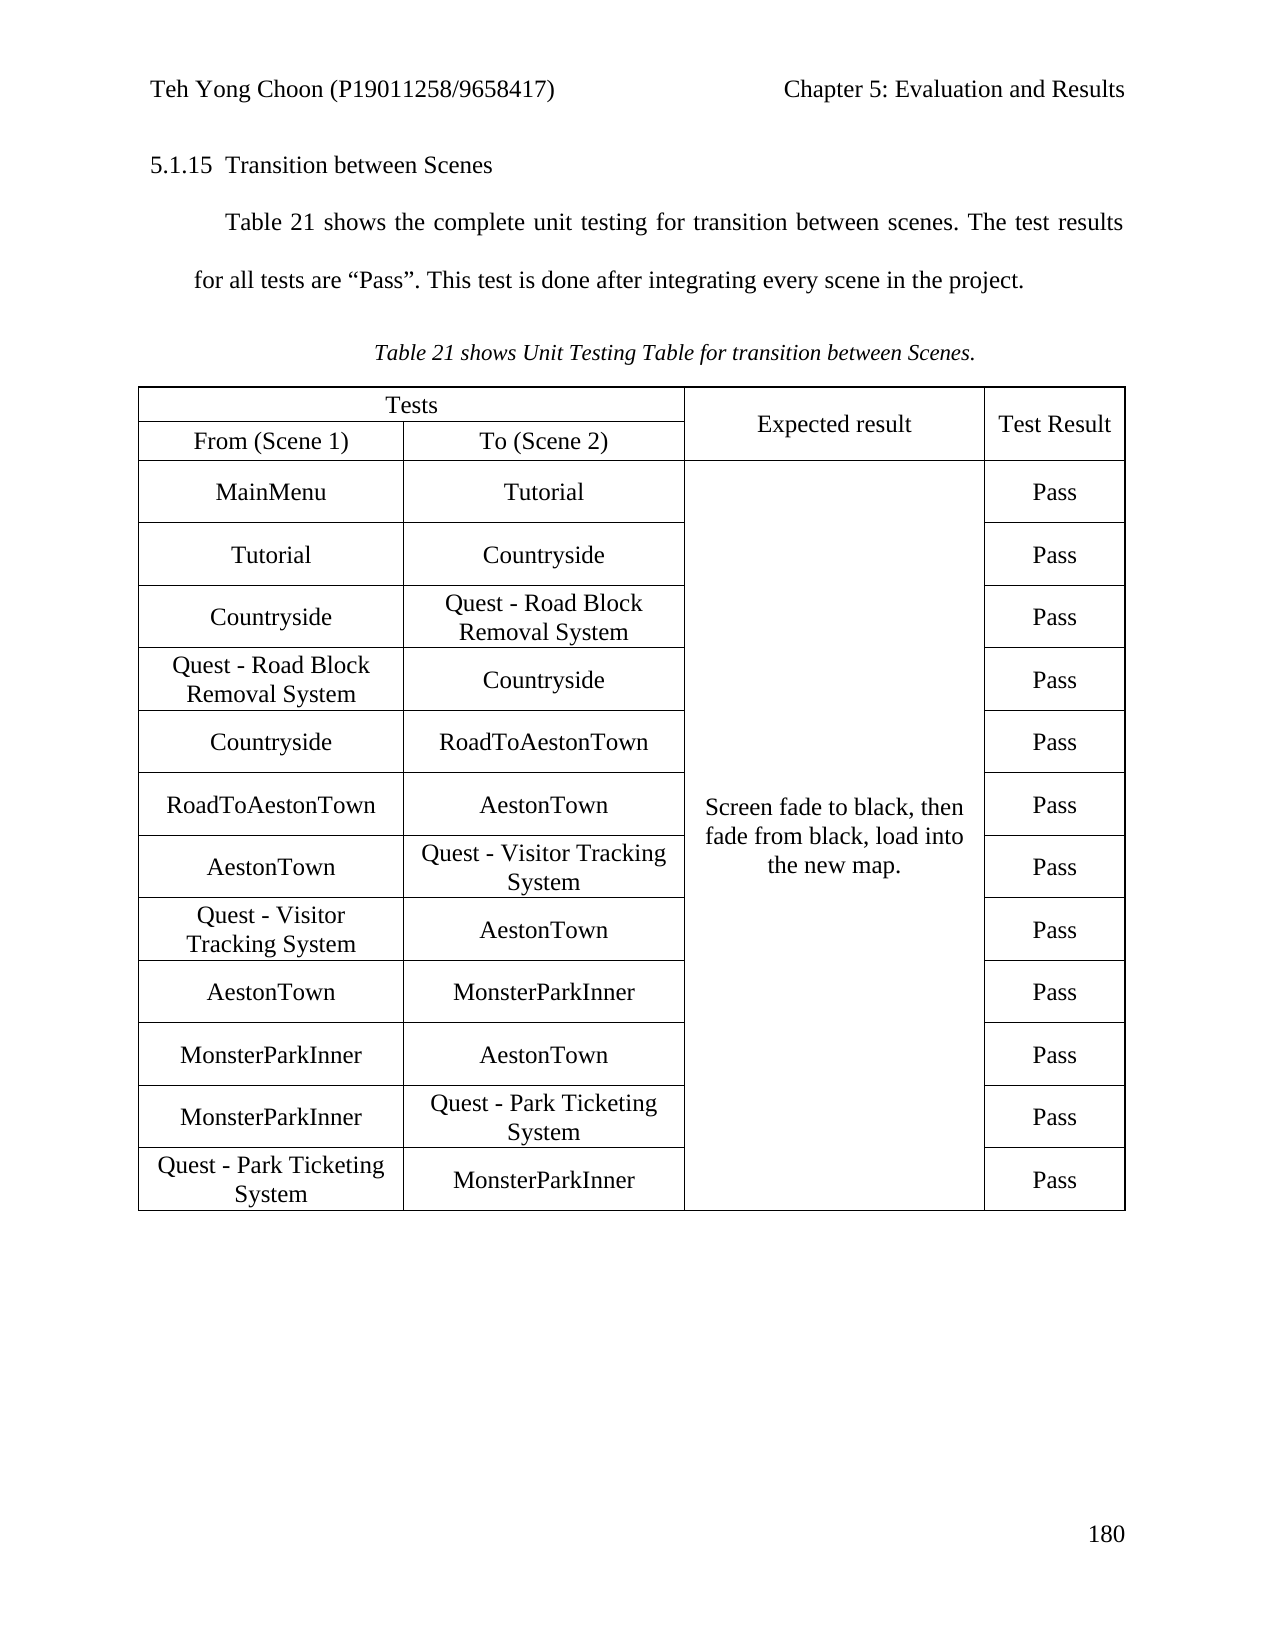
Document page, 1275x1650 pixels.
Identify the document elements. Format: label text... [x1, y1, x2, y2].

table_cell MonsterParkInner [139, 1023, 403, 1085]
table_cell Pass [985, 711, 1124, 772]
table_header Expected result [685, 388, 984, 460]
table_cell Countryside [139, 711, 403, 772]
table_cell AestonTown [404, 773, 684, 835]
table_header Tests [139, 388, 684, 421]
table_cell Pass [985, 586, 1124, 647]
text Table 21 shows the complete unit testing for transition between scenes. The test results for all tests are “Pass”. This test is done after integrating every scene in the project. [194, 207, 1125, 294]
table_cell RoadToAestonTown [404, 711, 684, 772]
table_cell Pass [985, 898, 1124, 960]
table_cell Pass [985, 773, 1124, 835]
table_cell MainMenu [139, 461, 403, 522]
table_cell AestonTown [404, 1023, 684, 1085]
table_cell Pass [985, 648, 1124, 710]
table_cell Countryside [404, 648, 684, 710]
table_cell MonsterParkInner [404, 1148, 684, 1210]
table_cell Countryside [404, 523, 684, 585]
table_cell Tutorial [404, 461, 684, 522]
table_header Test Result [985, 388, 1124, 460]
table_cell AestonTown [139, 961, 403, 1022]
table_cell MonsterParkInner [404, 961, 684, 1022]
table_cell RoadToAestonTown [139, 773, 403, 835]
table_cell From (Scene 1) [139, 422, 403, 460]
table_cell Quest - Visitor Tracking System [404, 836, 684, 897]
table_cell Pass [985, 1148, 1124, 1210]
table_cell Pass [985, 523, 1124, 585]
table_cell Pass [985, 836, 1124, 897]
table_cell Pass [985, 461, 1124, 522]
table_cell Countryside [139, 586, 403, 647]
table_cell MonsterParkInner [139, 1086, 403, 1147]
table_cell To (Scene 2) [404, 422, 684, 460]
table_cell Pass [985, 961, 1124, 1022]
table_cell Quest - Road Block Removal System [404, 586, 684, 647]
table_cell Quest - Park Ticketing System [404, 1086, 684, 1147]
subtitle Transition between Scenes [150, 150, 1125, 179]
table_cell Screen fade to black, then fade from black, load into the new map. [685, 461, 984, 1210]
table_cell Pass [985, 1023, 1124, 1085]
table_cell AestonTown [404, 898, 684, 960]
table_cell Quest - Park Ticketing System [139, 1148, 403, 1210]
table_cell AestonTown [139, 836, 403, 897]
table_cell Pass [985, 1086, 1124, 1147]
table_cell Tutorial [139, 523, 403, 585]
table_cell Quest - Road Block Removal System [139, 648, 403, 710]
table_cell Quest - Visitor Tracking System [139, 898, 403, 960]
